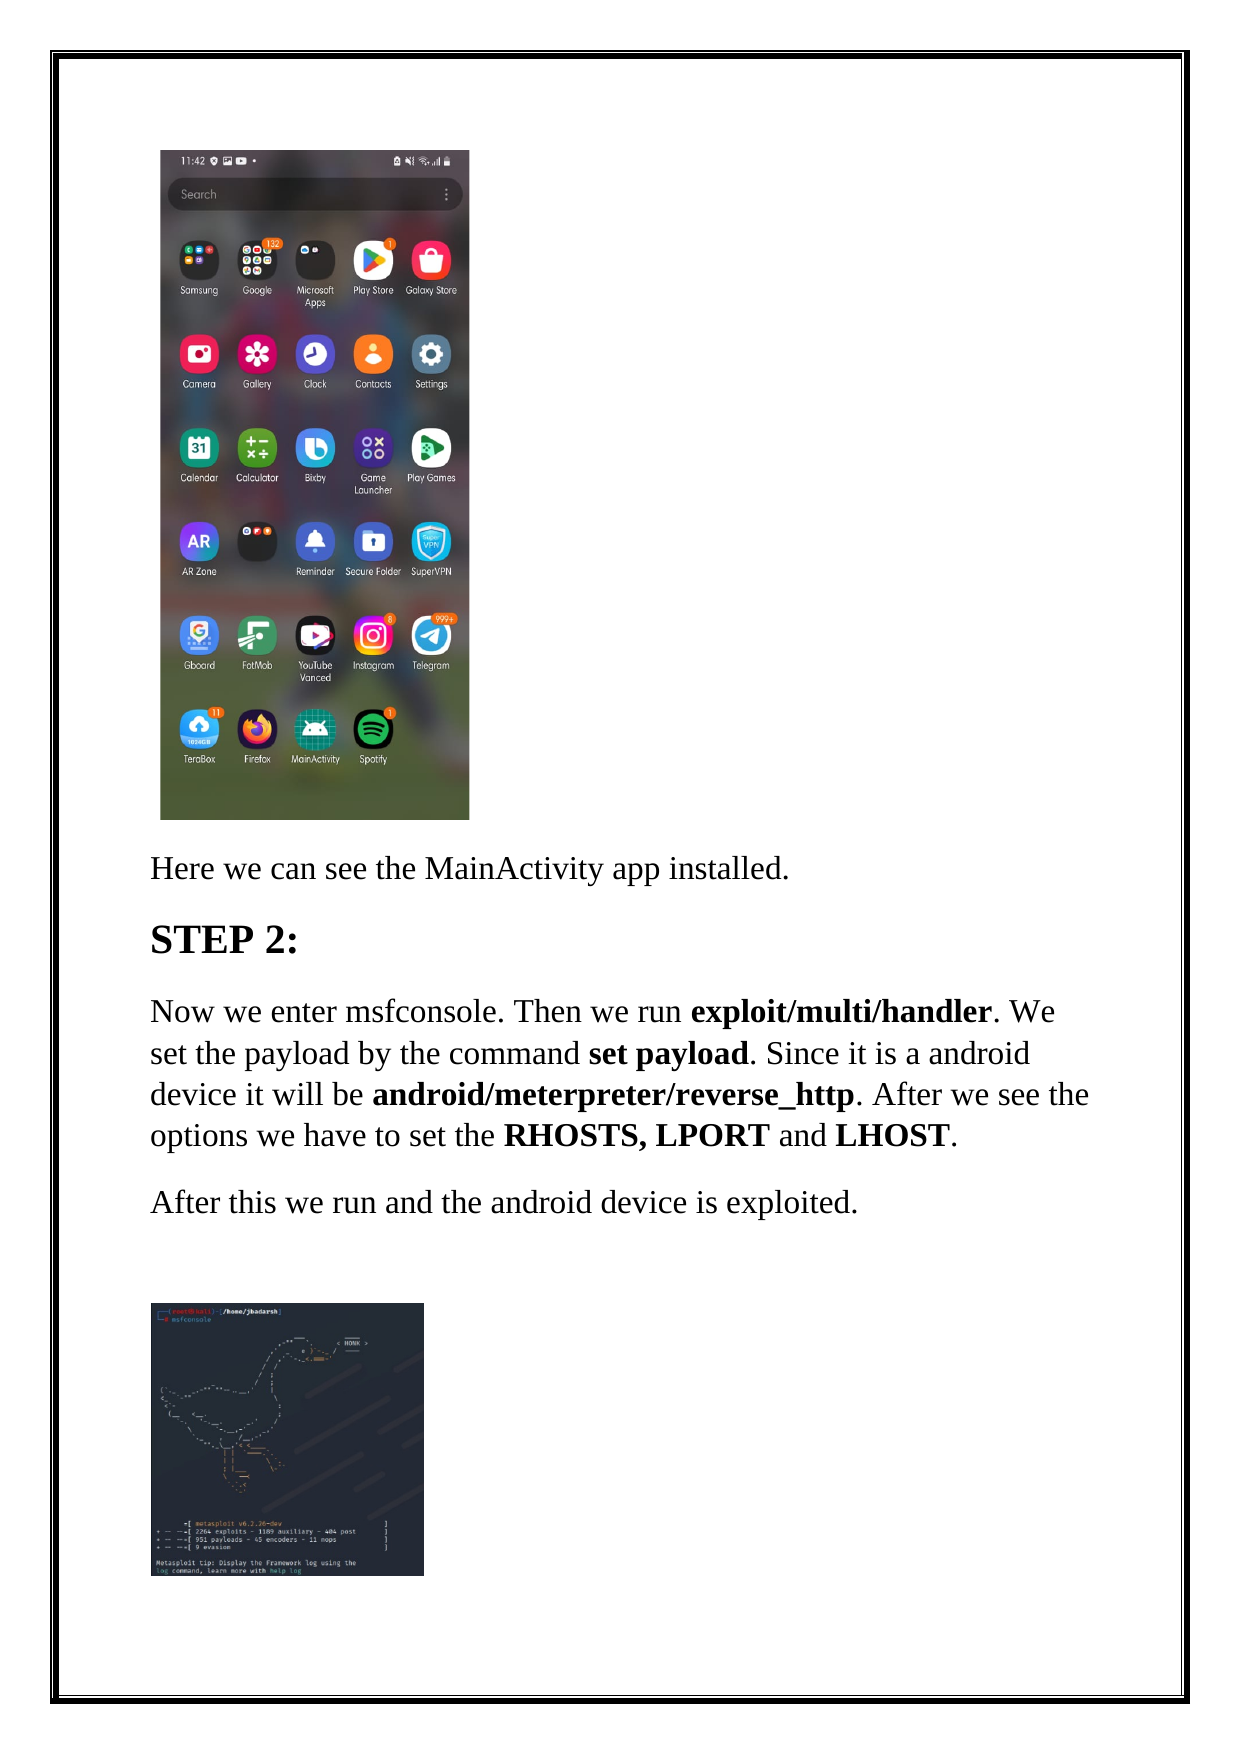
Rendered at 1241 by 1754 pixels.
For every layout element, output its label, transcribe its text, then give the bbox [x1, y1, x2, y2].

text Now we enter msfconsole. Then we run exploit/multi/handler. We set the payload by the command set payload. Since it is a android device it will be android/meterpreter/reverse_http. After we see the options we have to set the RHOSTS, LPORT and LHOST. [150, 992, 1090, 1154]
picture [151, 1303, 424, 1576]
picture [160, 150, 470, 820]
text After this we run and the android device is exploited. [150, 1182, 1090, 1220]
text Here we can see the MainActivity app installed. [150, 848, 1090, 887]
text STEP 2: [150, 915, 1090, 963]
